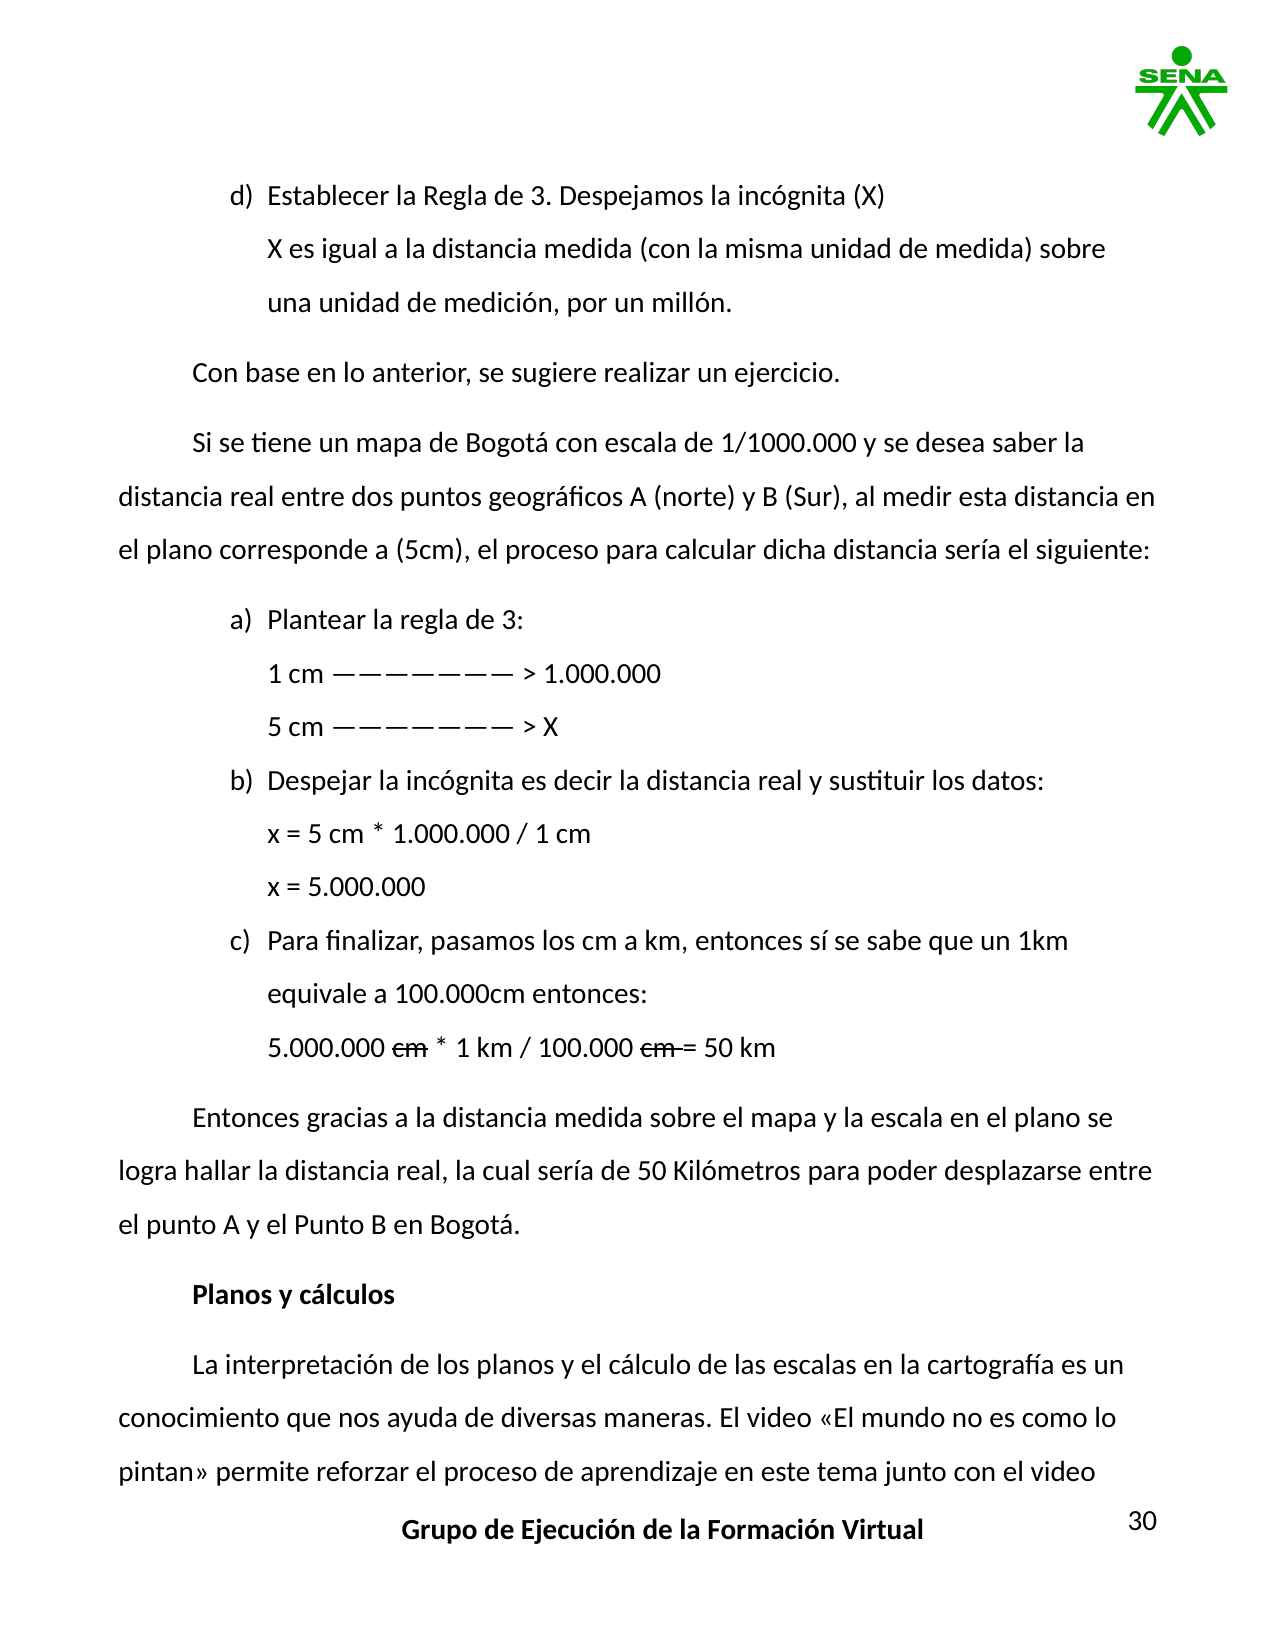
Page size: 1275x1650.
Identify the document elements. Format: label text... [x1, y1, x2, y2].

list Para finalizar, pasamos los cm a km, entonces sí se sabe que un 1km equivale a 100.000cm entonces: [229, 922, 1157, 1011]
list Plantear la regla de 3: [229, 601, 1157, 637]
list 1 cm ——————— > 1.000.000 [267, 655, 1157, 690]
text Si se tiene un mapa de Bogotá con escala de 1/1000.000 y se desea saber la distancia real entre dos puntos geográficos A (norte) y B (Sur), al medir esta distancia en el plano corresponde a (5cm), el proceso para calcular dicha distancia sería el siguiente: [118, 424, 1157, 567]
list Establecer la Regla de 3. Despejamos la incógnita (X) [229, 177, 1157, 213]
list Despejar la incógnita es decir la distancia real y sustituir los datos: [229, 762, 1157, 797]
text Planos y cálculos [118, 1276, 1157, 1311]
text Entonces gracias a la distancia medida sobre el mapa y la escala en el plano se logra hallar la distancia real, la cual sería de 50 Kilómetros para poder desplazarse entre el punto A y el Punto B en Bogotá. [118, 1099, 1157, 1241]
text Con base en lo anterior, se sugiere realizar un ejercicio. [118, 354, 1157, 390]
list X es igual a la distancia medida (con la misma unidad de medida) sobre una unidad de medición, por un millón. [267, 231, 1157, 320]
list 5 cm ——————— > X [267, 708, 1157, 744]
list x = 5.000.000 [267, 868, 1157, 904]
picture [1135, 46, 1228, 136]
list x = 5 cm * 1.000.000 / 1 cm [267, 815, 1157, 851]
list 5.000.000 cm * 1 km / 100.000 cm = 50 km [267, 1029, 1157, 1064]
